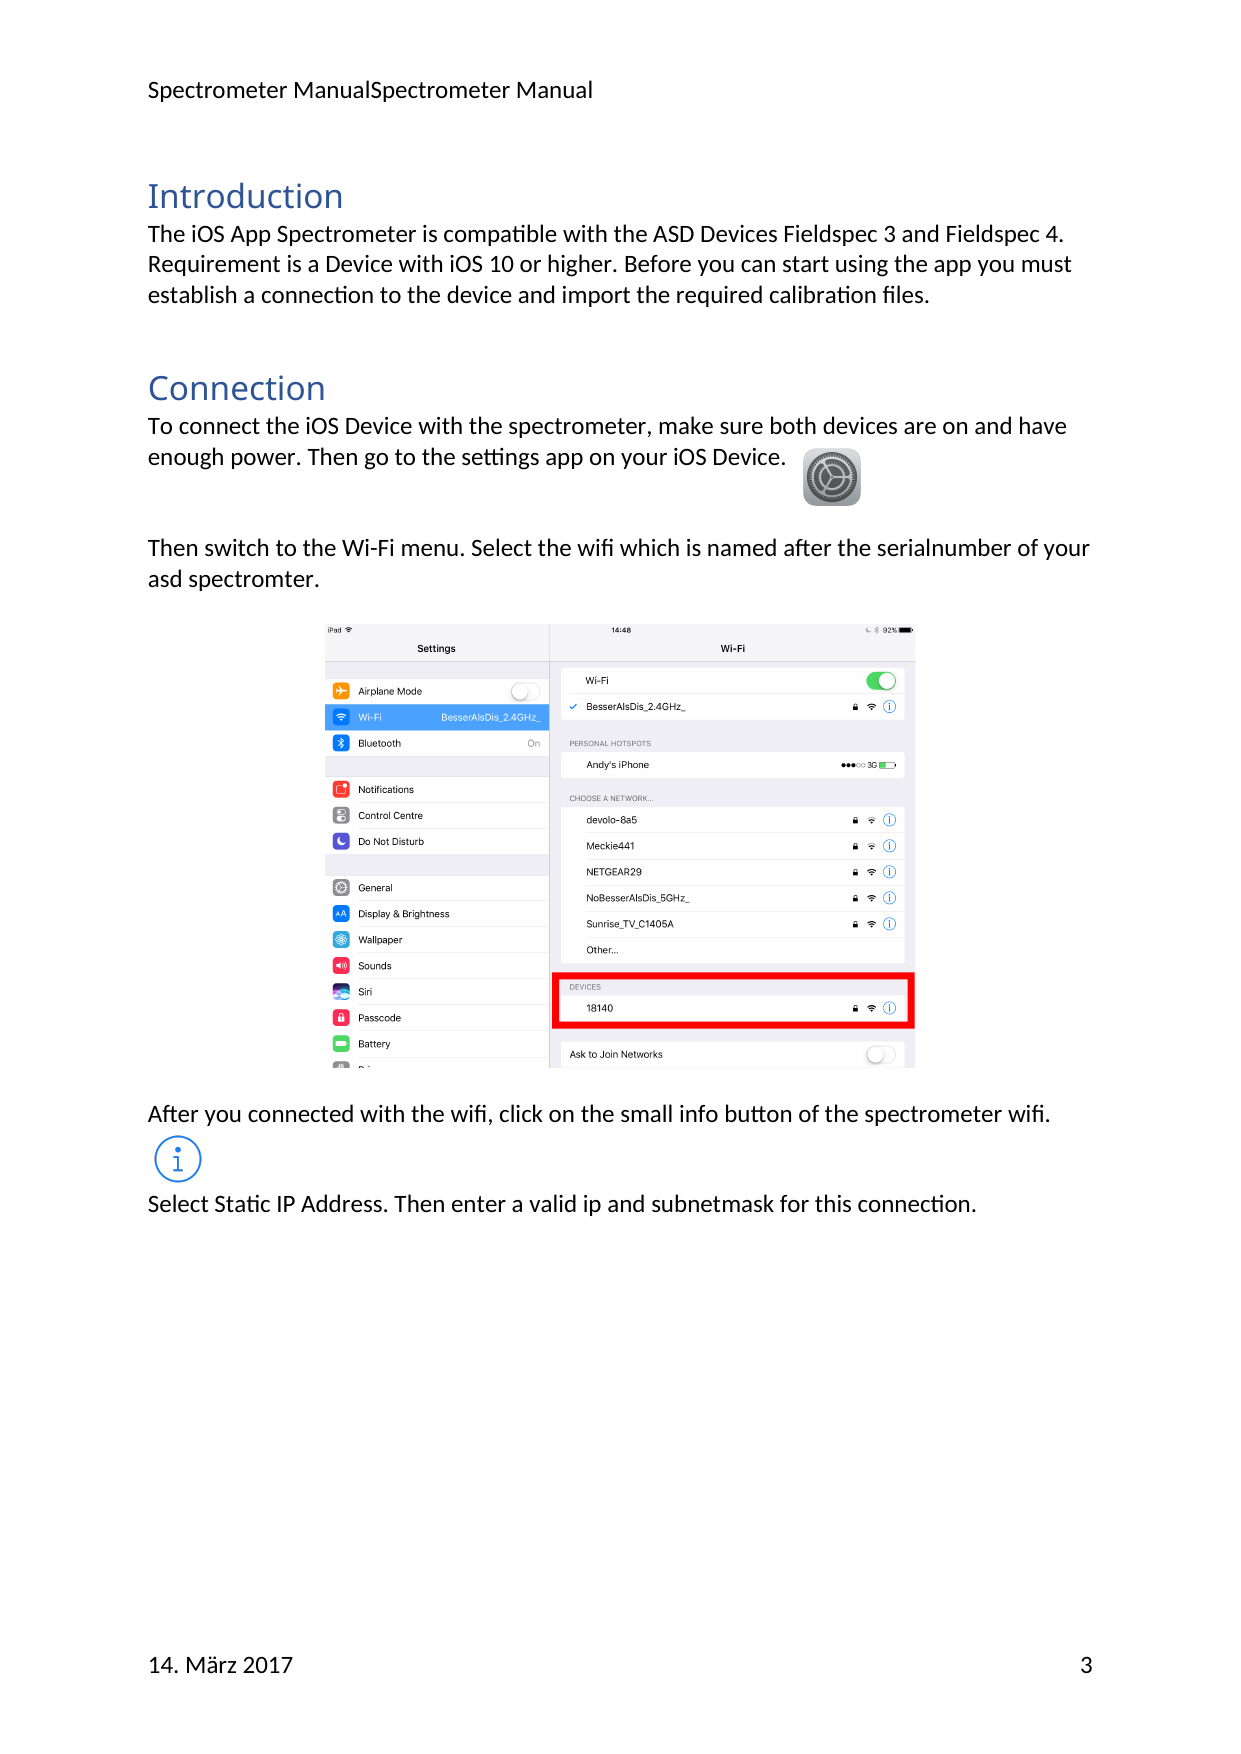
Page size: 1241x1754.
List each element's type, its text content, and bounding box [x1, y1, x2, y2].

text Select Static IP Address. Then enter a valid ip and subnetmask for this connection. [148, 1188, 1093, 1218]
text After you connected with the wifi, click on the small info button of the spectrometer wifi. [148, 1098, 1093, 1129]
picture [147, 1128, 207, 1188]
text Then switch to the Wi-Fi menu. Select the wifi which is named after the serialnumber of your asd spectromter. [148, 533, 1093, 594]
picture [802, 447, 862, 507]
text To connect the iOS Device with the spectrometer, make sure both devices are on and have enough power. Then go to the settings app on your iOS Device. [148, 411, 1093, 472]
text The iOS App Spectrometer is compatible with the ASD Devices Fieldspec 3 and Fieldspec 4. Requirement is a Device with iOS 10 or higher. Before you can start using the app you must establish a connection to the device and import the required calibration files. [148, 218, 1093, 309]
subtitle Connection [148, 365, 1093, 411]
subtitle Introduction [148, 173, 1093, 218]
picture [325, 624, 916, 1068]
